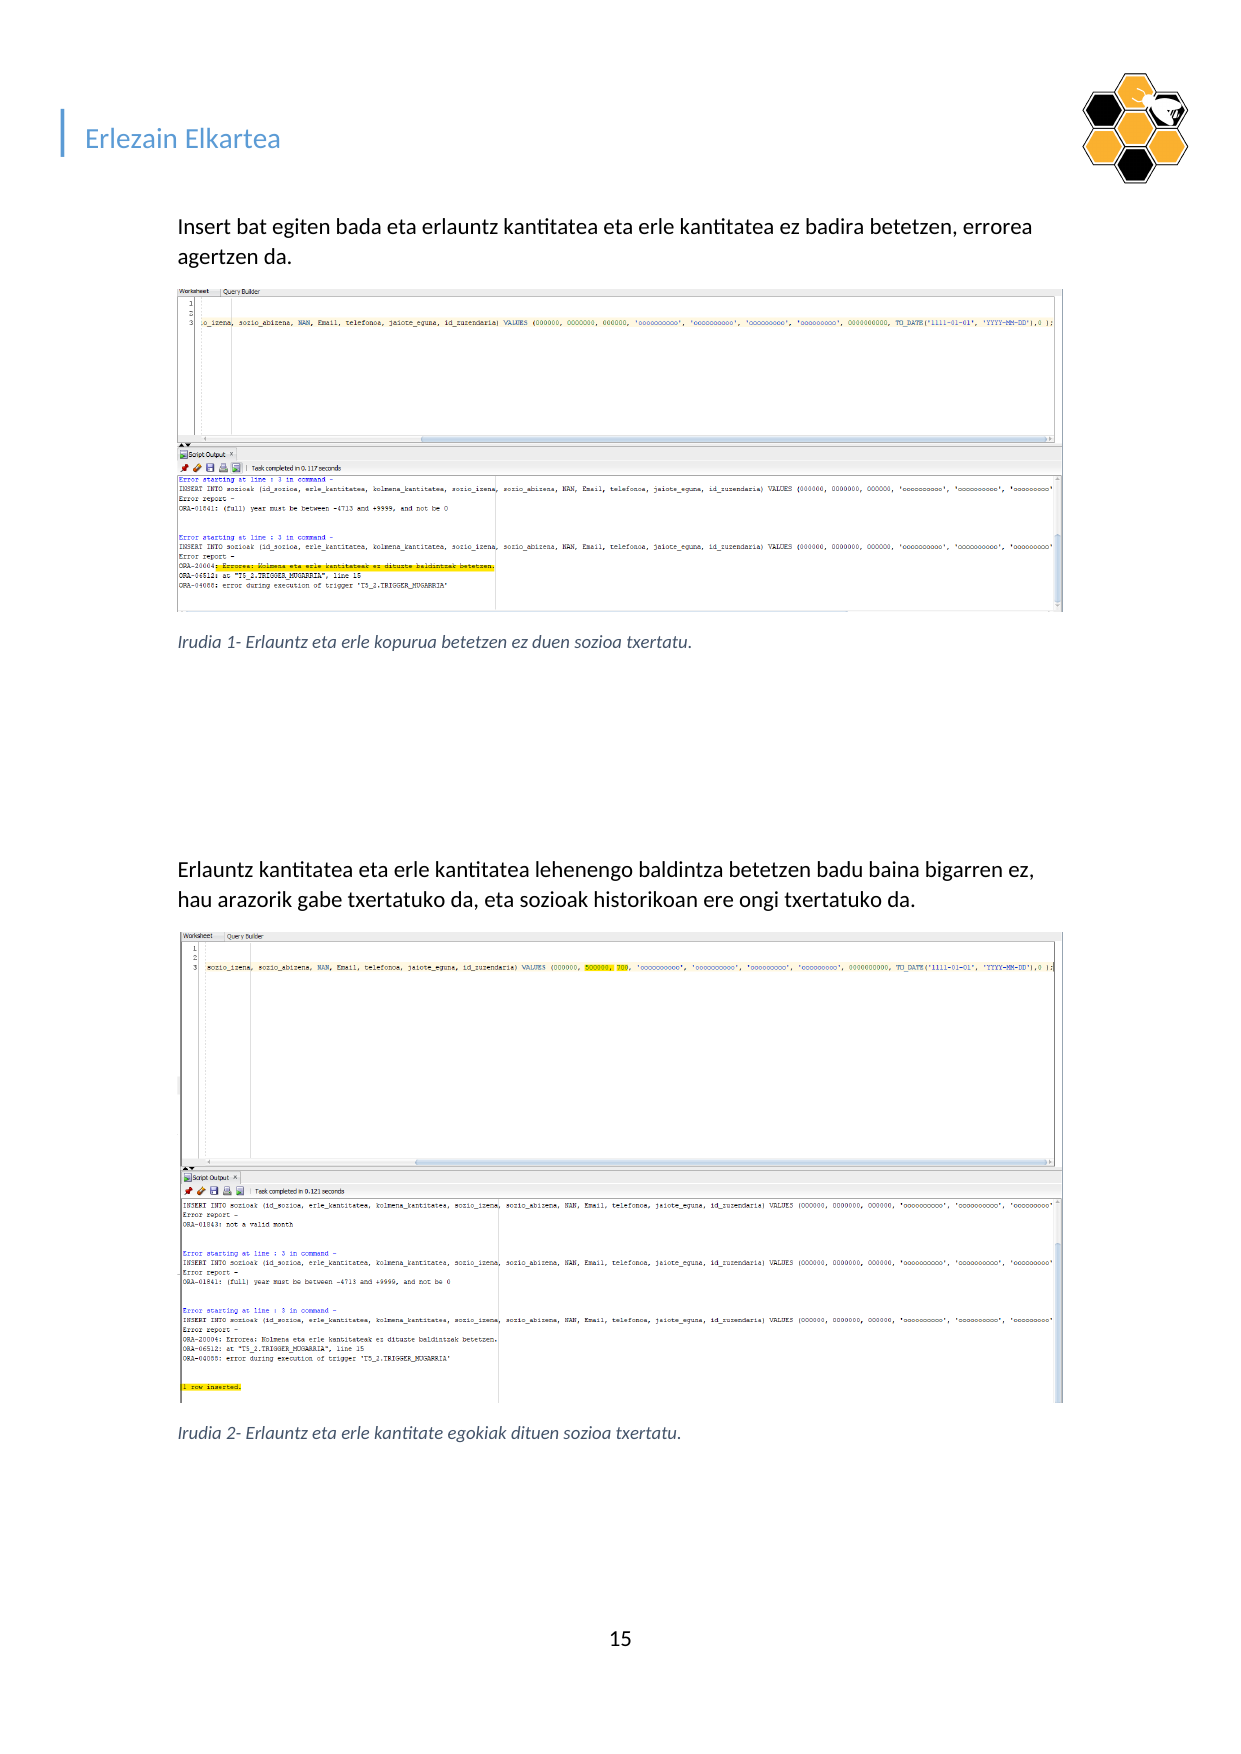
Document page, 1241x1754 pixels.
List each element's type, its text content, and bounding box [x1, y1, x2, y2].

text Irudia 2- Erlauntz eta erle kantitate egokiak dituen sozioa txertatu. [177, 1421, 1063, 1444]
text Insert bat egiten bada eta erlauntz kantitatea eta erle kantitatea ez badira betetzen, errorea agertzen da. [177, 212, 1063, 271]
text Irudia 1- Erlauntz eta erle kopurua betetzen ez duen sozioa txertatu. [177, 630, 1063, 653]
picture [177, 289, 1063, 612]
picture [177, 932, 1063, 1403]
picture [1071, 73, 1210, 185]
text Erlauntz kantitatea eta erle kantitatea lehenengo baldintza betetzen badu baina bigarren ez, hau arazorik gabe txertatuko da, eta sozioak historikoan ere ongi txertatuko da. [177, 855, 1063, 914]
